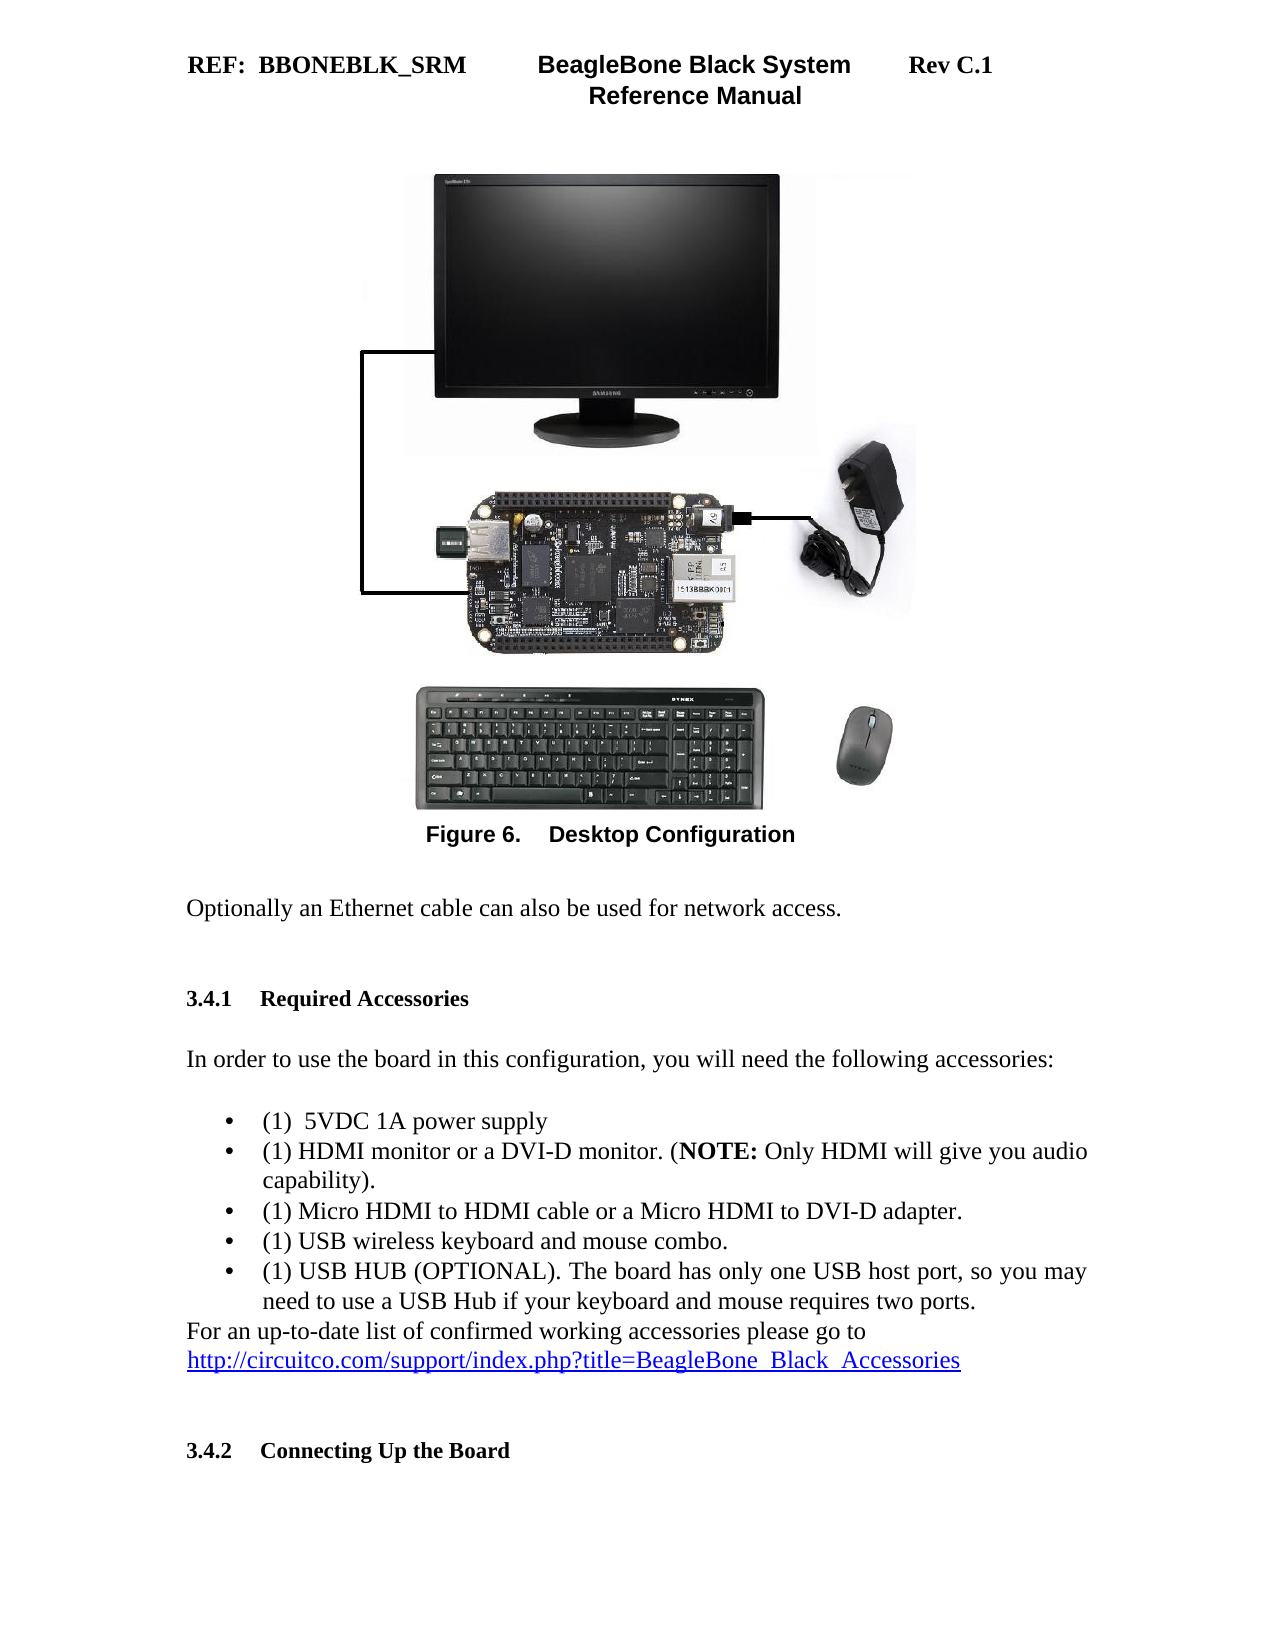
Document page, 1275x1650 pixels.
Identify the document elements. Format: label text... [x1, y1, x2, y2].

list (1) USB wireless keyboard and mouse combo. [225, 1226, 1088, 1255]
subtitle Figure 6. Desktop Configuration [187, 821, 1183, 848]
subtitle 3.4.1 Required Accessories [186, 985, 1183, 1011]
list (1) HDMI monitor or a DVI-D monitor. (NOTE: Only HDMI will give you audio capability). [225, 1136, 1088, 1194]
list (1) Micro HDMI to HDMI cable or a Micro HDMI to DVI-D adapter. [225, 1196, 1088, 1224]
text In order to use the board in this configuration, you will need the following accessories: [186, 1044, 1088, 1073]
list (1) 5VDC 1A power supply [225, 1106, 1088, 1134]
text For an up-to-date list of confirmed working accessories please go to http://circuitco.com/support/index.php?title=BeagleBone_Black_Accessories [186, 1316, 1183, 1374]
picture [358, 174, 917, 815]
subtitle 3.4.2 Connecting Up the Board [186, 1437, 1183, 1463]
text Optionally an Ethernet cable can also be used for network access. [186, 893, 1088, 922]
list (1) USB HUB (OPTIONAL). The board has only one USB host port, so you may need to use a USB Hub if your keyboard and mouse requires two ports. [225, 1256, 1088, 1314]
